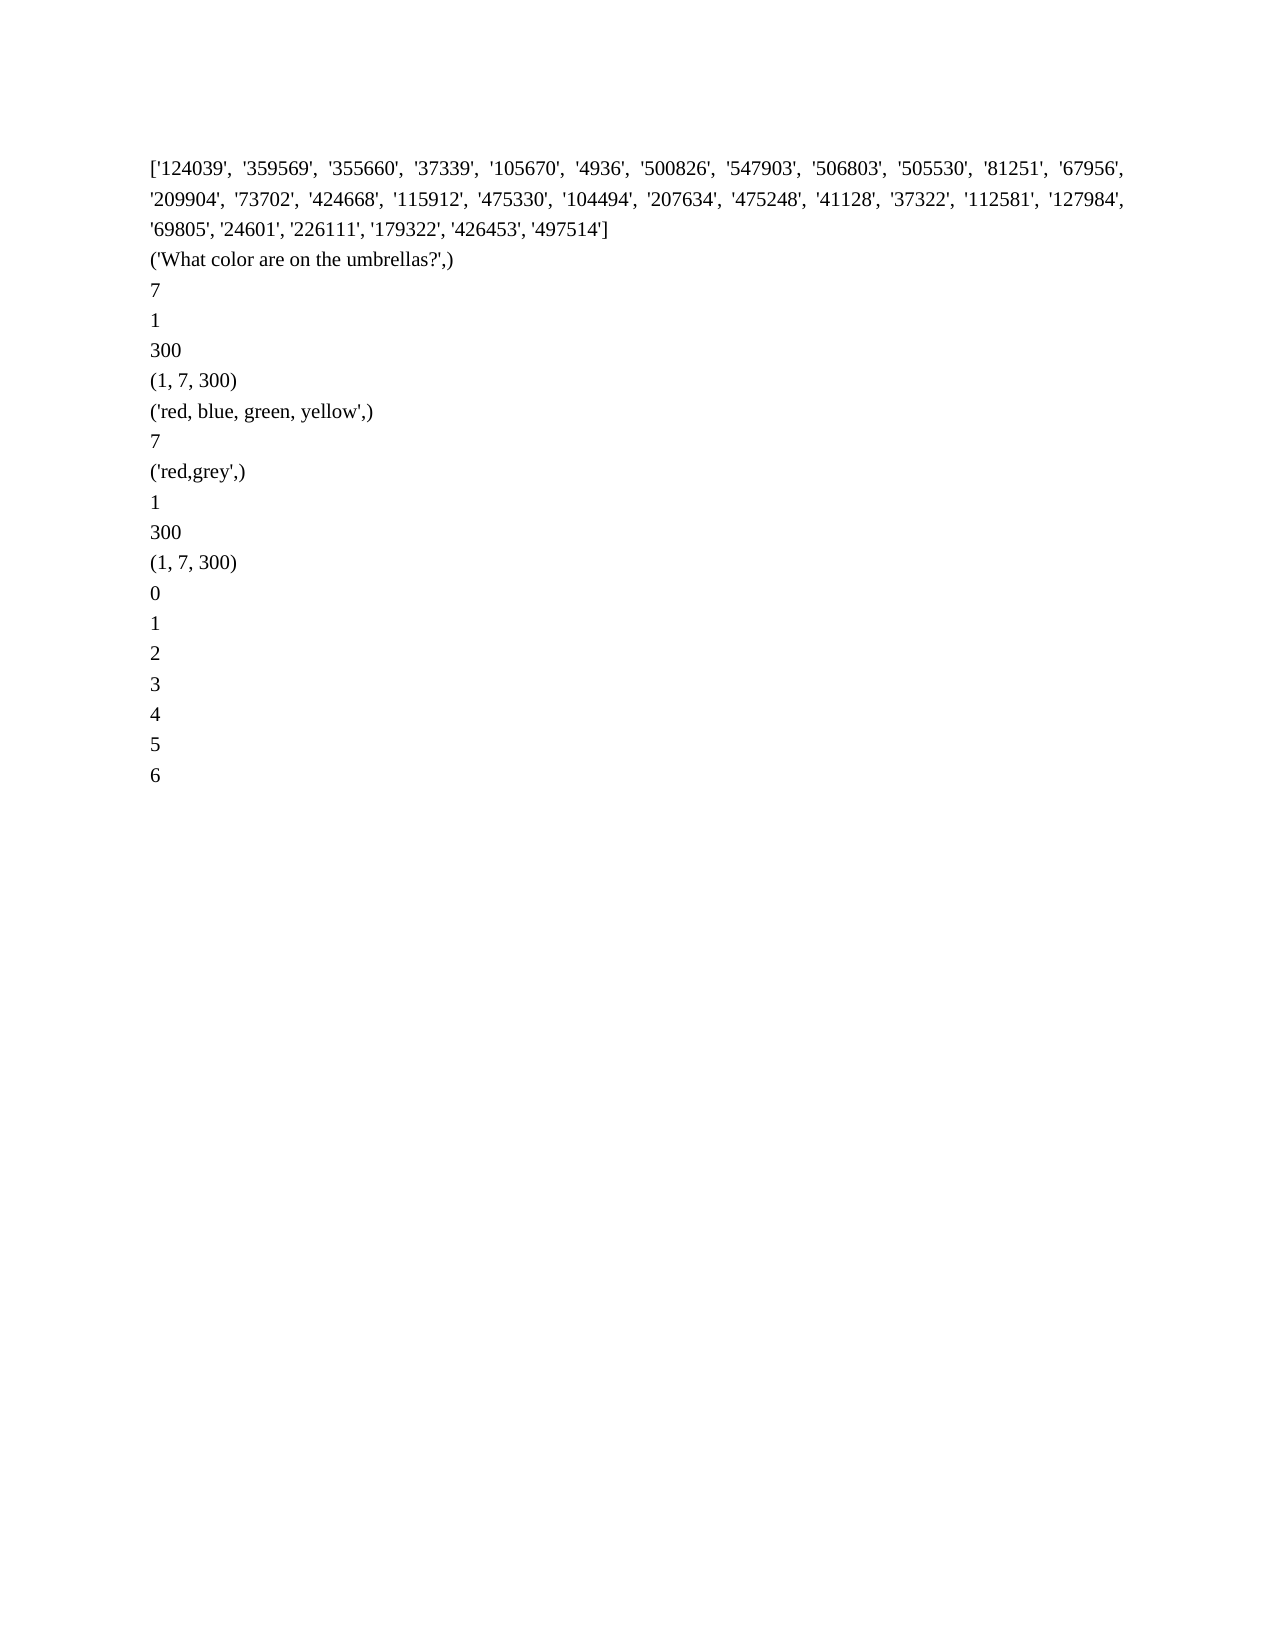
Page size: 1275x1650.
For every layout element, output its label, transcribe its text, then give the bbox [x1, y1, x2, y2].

text ['124039', '359569', '355660', '37339', '105670', '4936', '500826', '547903', '506803', '505530', '81251', '67956', '209904', '73702', '424668', '115912', '475330', '104494', '207634', '475248', '41128', '37322', '112581', '127984', '69805', '24601', '226111', '179322', '426453', '497514'] [150, 150, 1125, 241]
text 7 [150, 271, 1125, 302]
text 1 [150, 483, 1125, 514]
text ('What color are on the umbrellas?',) [150, 241, 1125, 271]
text 300 [150, 332, 1125, 362]
text 0 [150, 574, 1125, 605]
text ('red,grey',) [150, 453, 1125, 483]
text 300 [150, 514, 1125, 544]
text 7 [150, 423, 1125, 453]
text 4 [150, 696, 1125, 726]
text 2 [150, 635, 1125, 665]
text (1, 7, 300) [150, 544, 1125, 574]
text (1, 7, 300) [150, 362, 1125, 392]
text 1 [150, 302, 1125, 332]
text 6 [150, 756, 1125, 787]
text 5 [150, 726, 1125, 756]
text 3 [150, 665, 1125, 696]
text ('red, blue, green, yellow',) [150, 392, 1125, 423]
text 1 [150, 605, 1125, 635]
